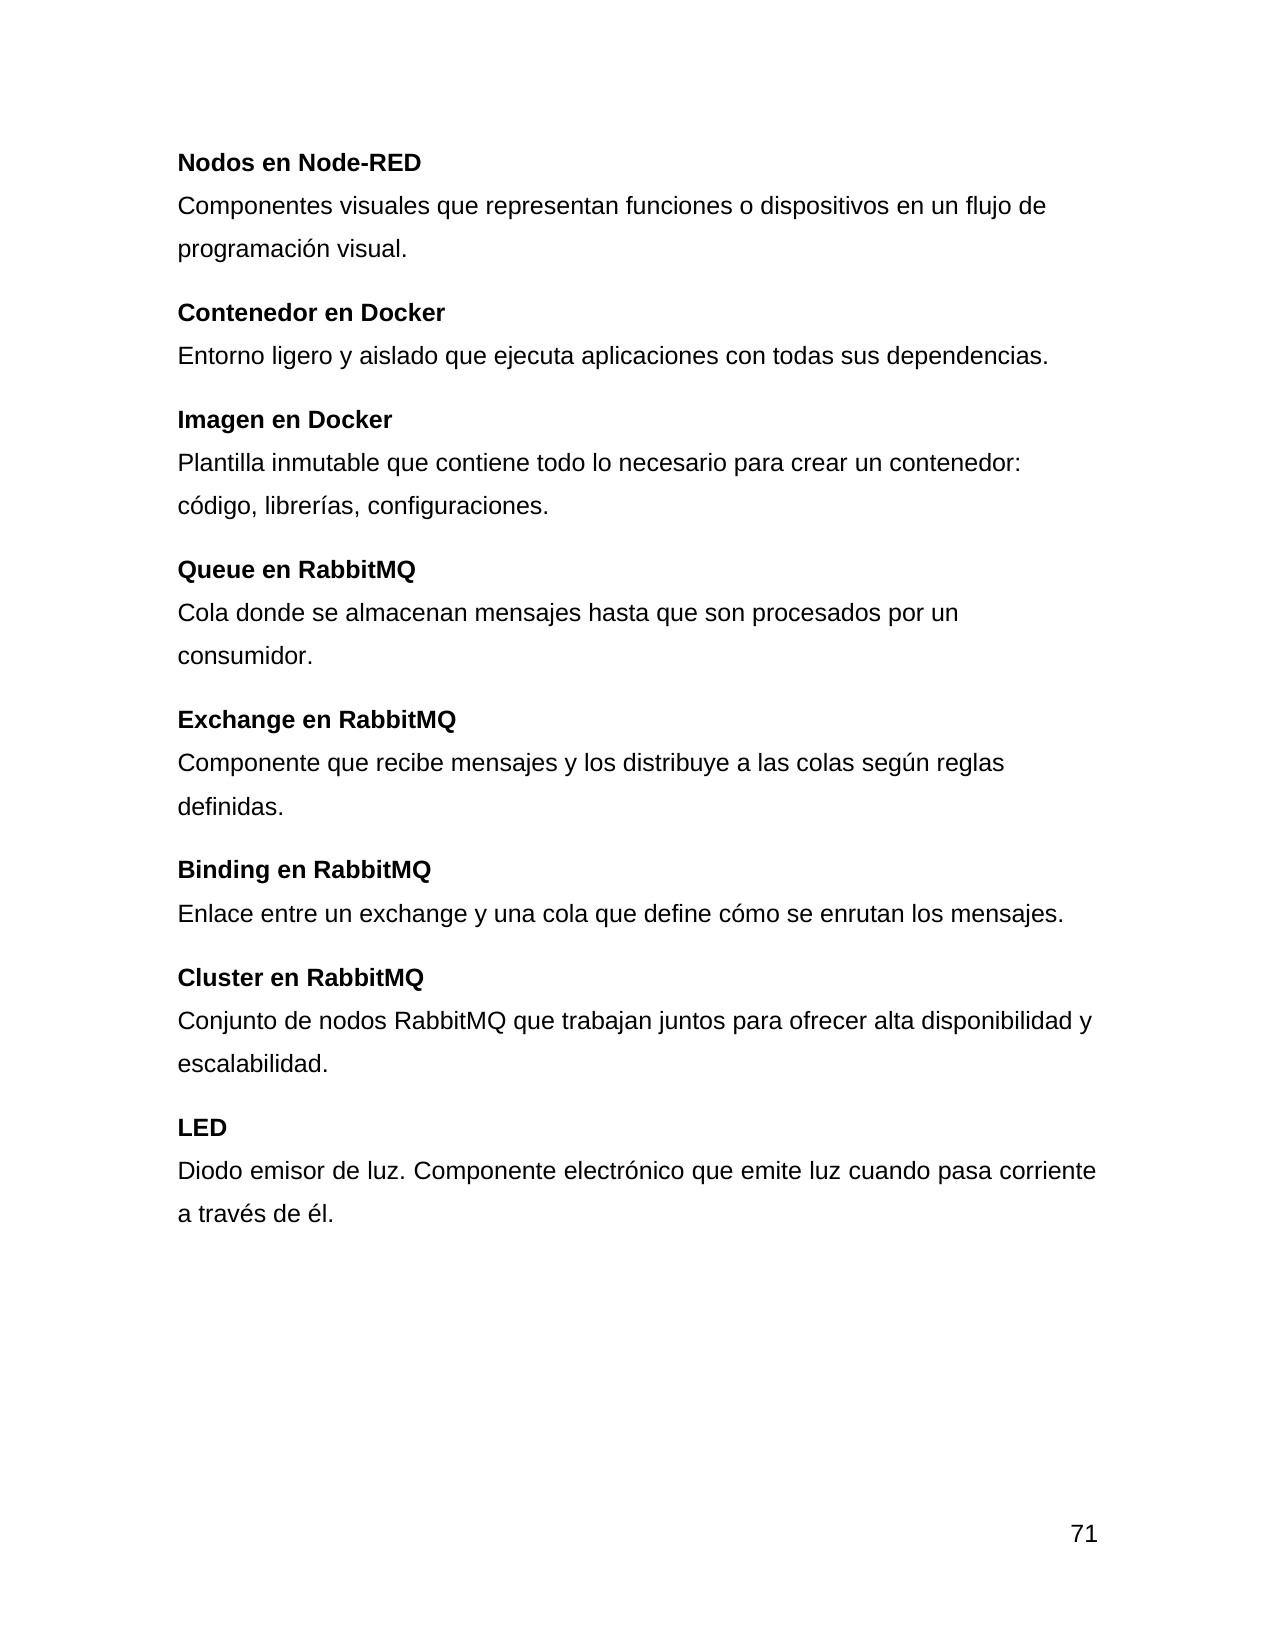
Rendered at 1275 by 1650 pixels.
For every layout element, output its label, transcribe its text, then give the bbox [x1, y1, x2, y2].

text Entorno ligero y aislado que ejecuta aplicaciones con todas sus dependencias. [177, 341, 1098, 370]
subtitle Cluster en RabbitMQ [177, 963, 1098, 991]
subtitle Exchange en RabbitMQ [177, 705, 1098, 734]
text Plantilla inmutable que contiene todo lo necesario para crear un contenedor: código, librerías, configuraciones. [177, 448, 1098, 520]
subtitle Queue en RabbitMQ [177, 555, 1098, 584]
subtitle Nodos en Node-RED [177, 148, 1098, 176]
text Diodo emisor de luz. Componente electrónico que emite luz cuando pasa corriente a través de él. [177, 1156, 1098, 1228]
text Conjunto de nodos RabbitMQ que trabajan juntos para ofrecer alta disponibilidad y escalabilidad. [177, 1006, 1098, 1078]
subtitle LED [177, 1113, 1098, 1142]
subtitle Contenedor en Docker [177, 298, 1098, 327]
text Enlace entre un exchange y una cola que define cómo se enrutan los mensajes. [177, 899, 1098, 927]
text Cola donde se almacenan mensajes hasta que son procesados por un consumidor. [177, 598, 1098, 670]
text Componentes visuales que representan funciones o dispositivos en un flujo de programación visual. [177, 191, 1098, 263]
subtitle Binding en RabbitMQ [177, 856, 1098, 884]
text Componente que recibe mensajes y los distribuye a las colas según reglas definidas. [177, 748, 1098, 820]
subtitle Imagen en Docker [177, 405, 1098, 434]
